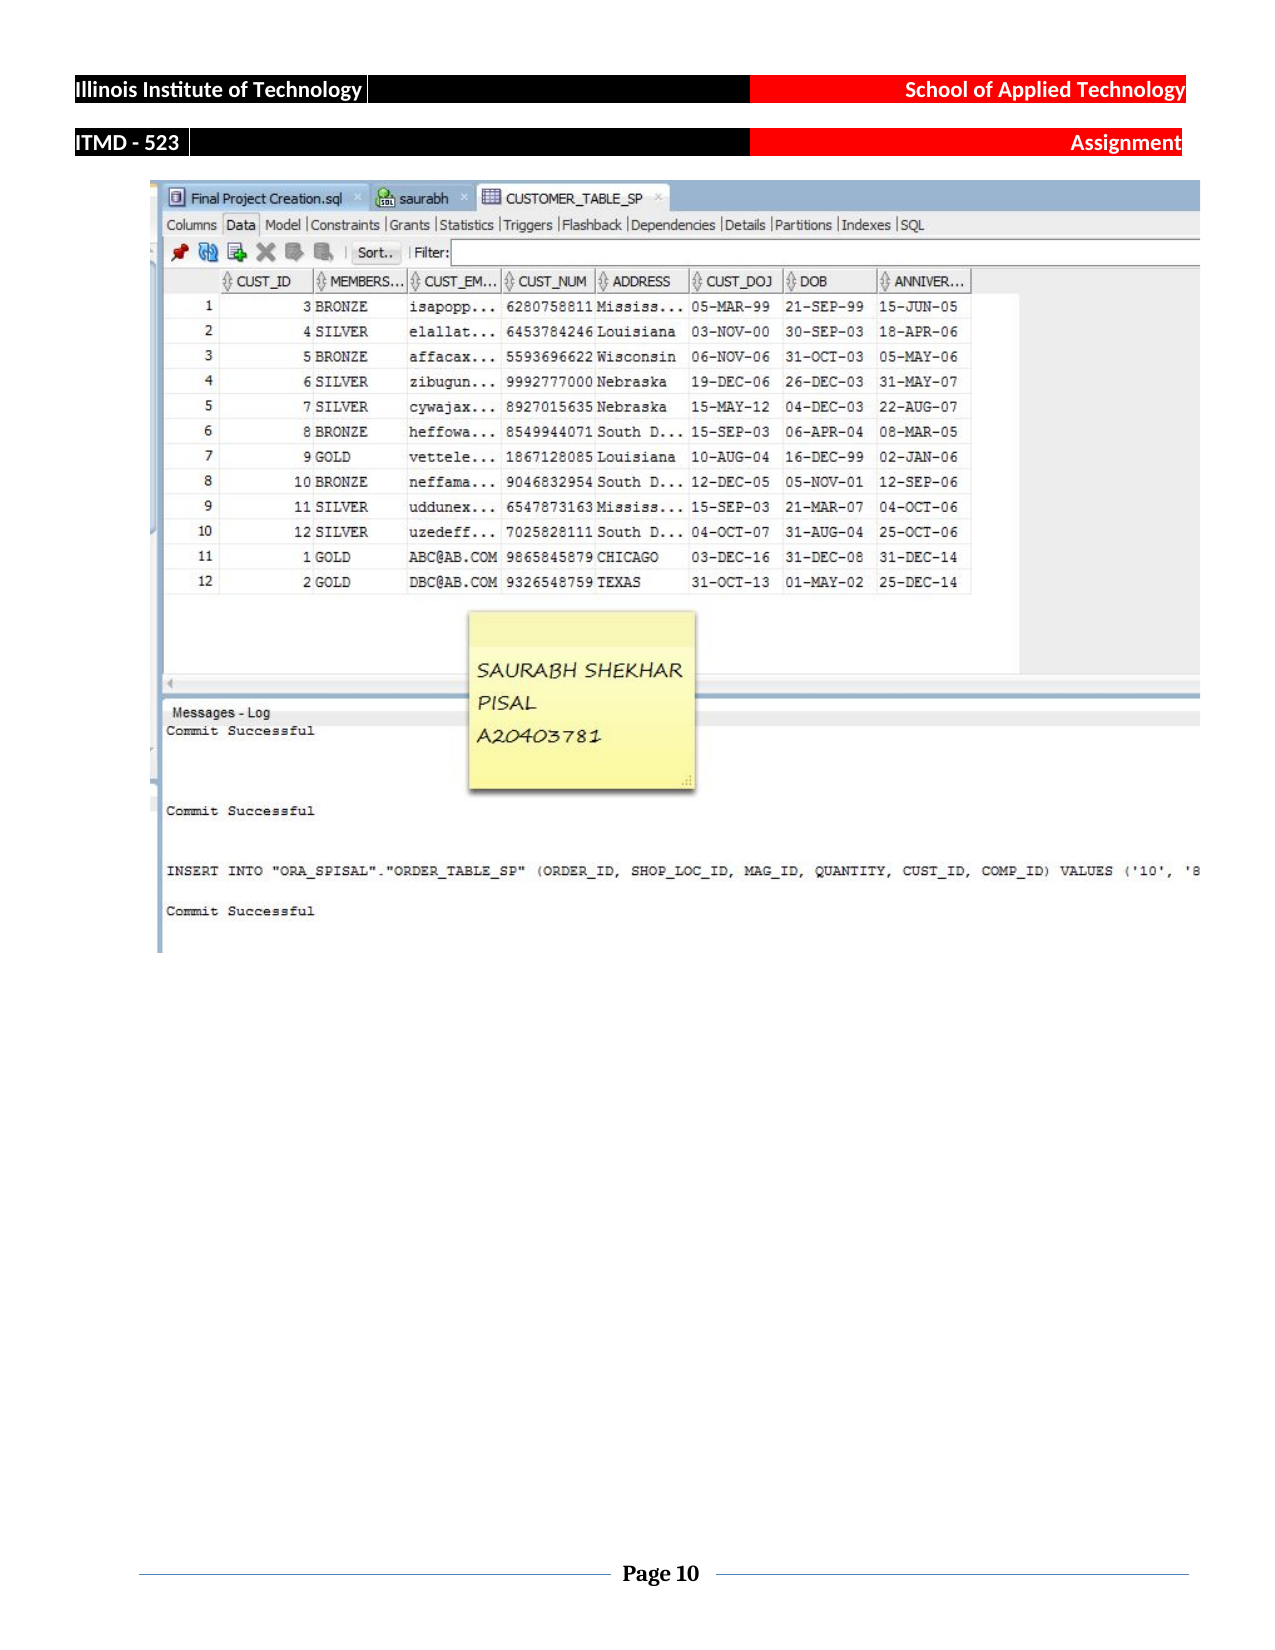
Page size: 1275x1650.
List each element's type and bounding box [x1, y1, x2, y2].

picture [150, 180, 1200, 953]
